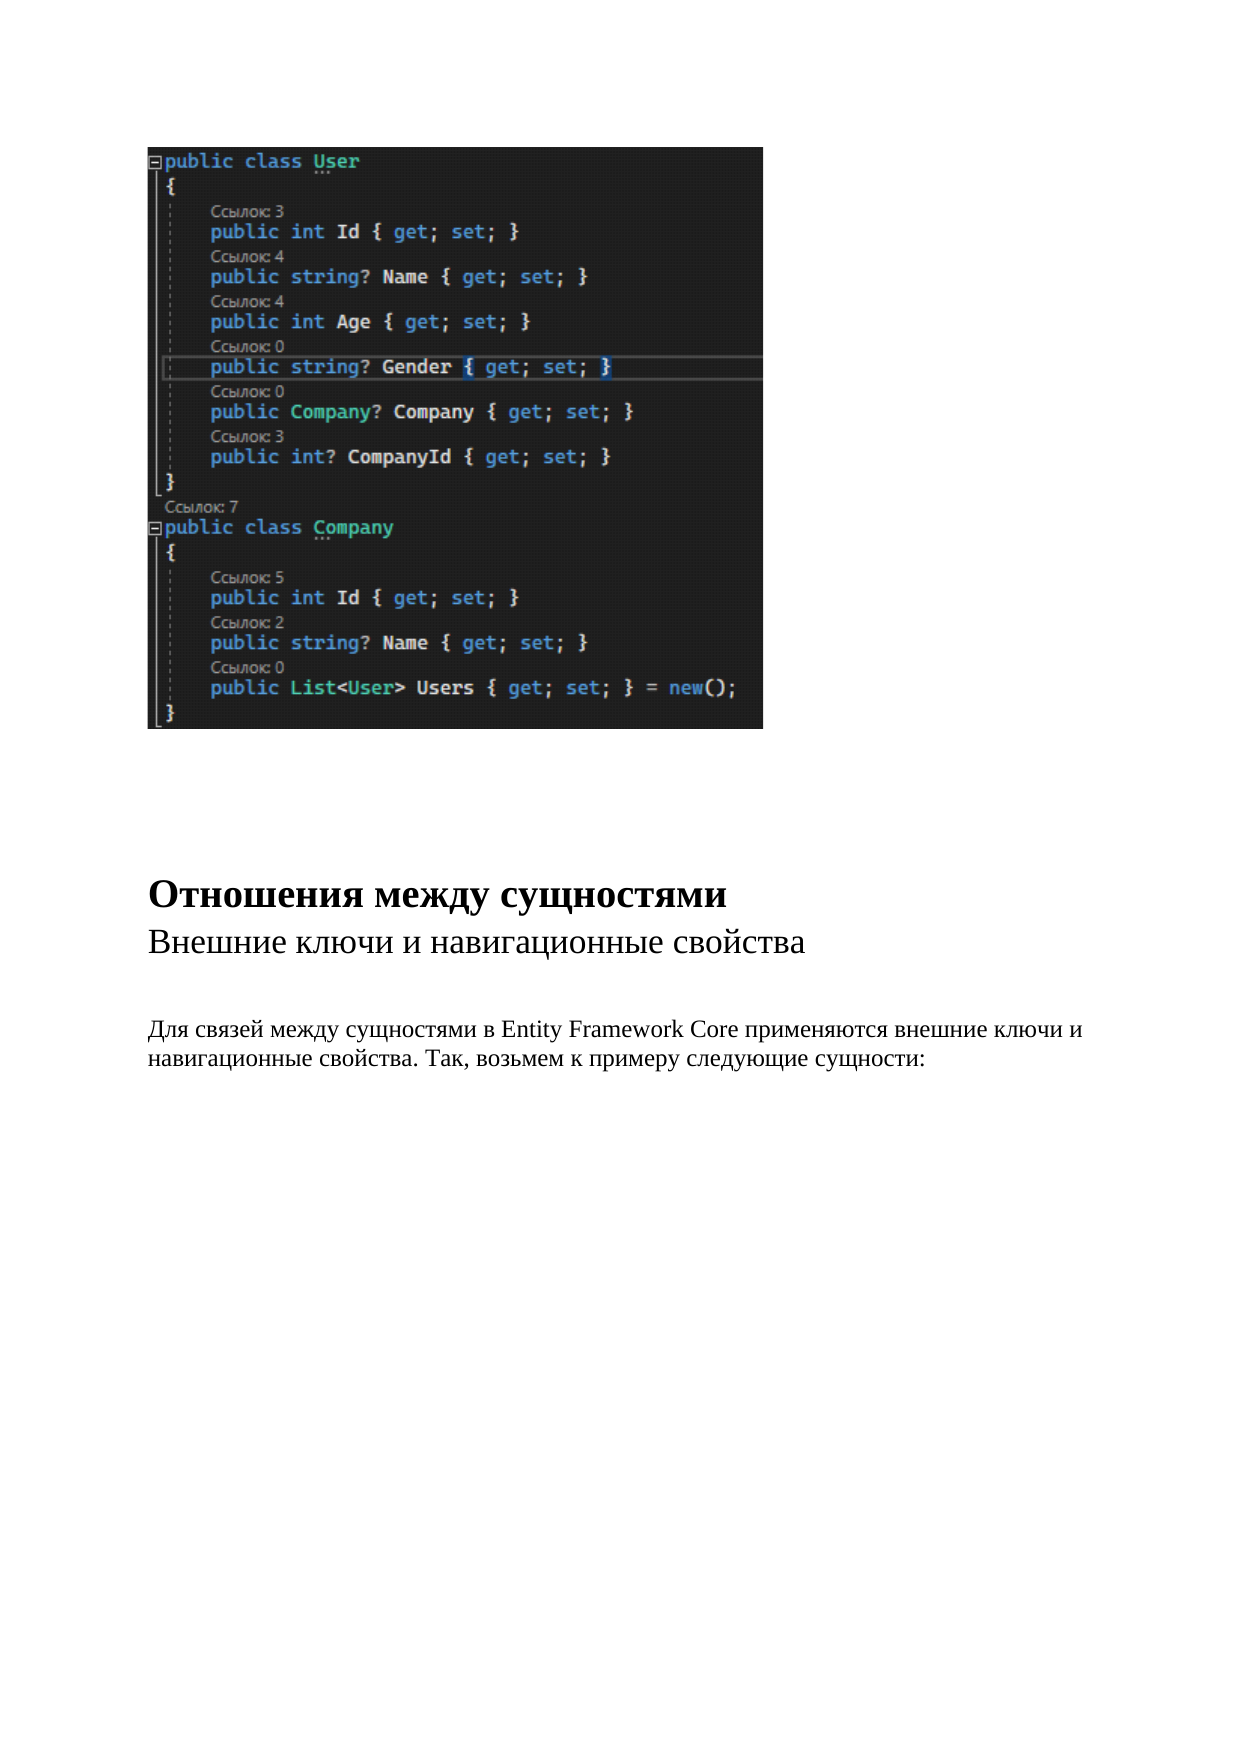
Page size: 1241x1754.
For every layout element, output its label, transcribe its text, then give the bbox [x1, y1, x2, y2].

text Внешние ключи и навигационные свойства [148, 921, 1093, 962]
text Отношения между сущностями [148, 870, 1093, 917]
text Для связей между сущностями в Entity Framework Core применяются внешние ключи и навигационные свойства. Так, возьмем к примеру следующие сущности: [148, 1014, 1093, 1072]
picture [147, 147, 764, 729]
